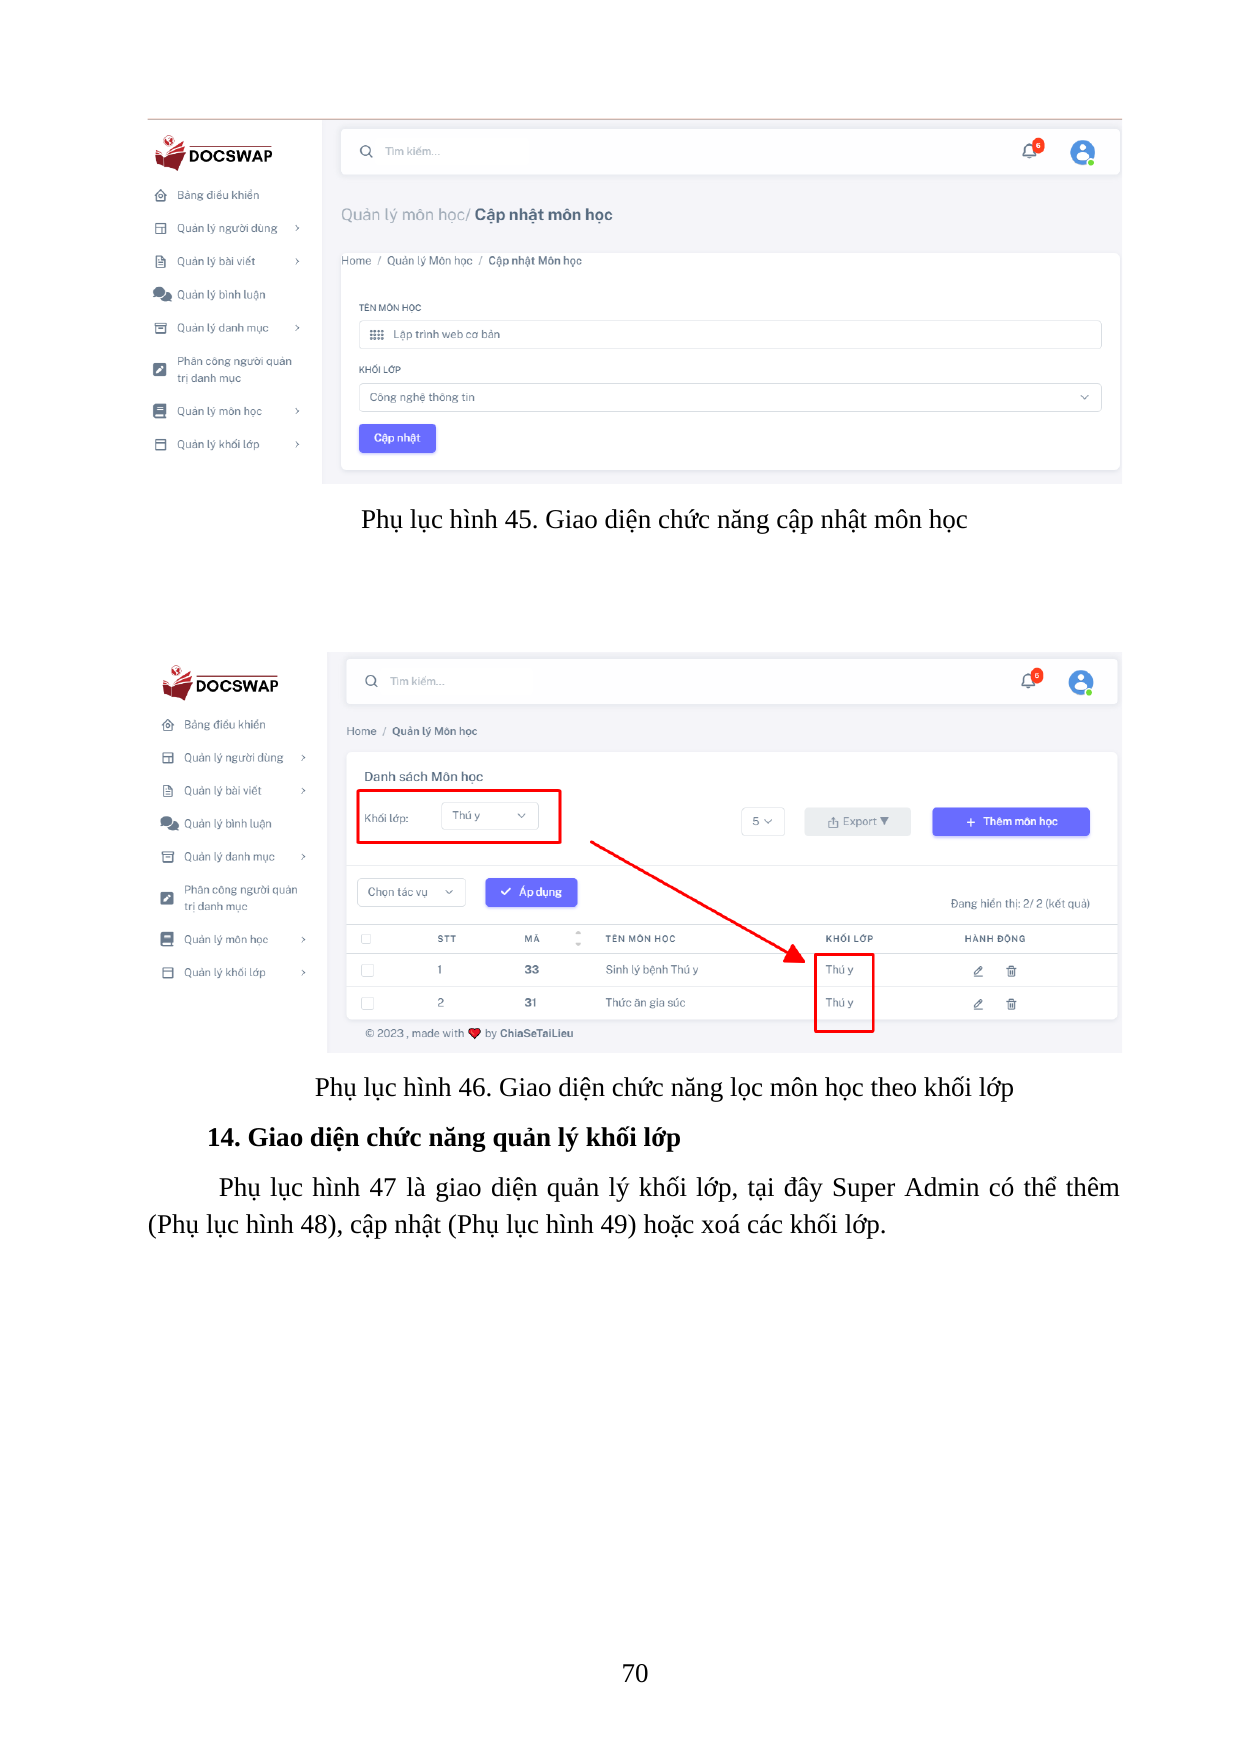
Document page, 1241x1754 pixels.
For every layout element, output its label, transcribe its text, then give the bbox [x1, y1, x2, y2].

text Phụ lục hình 47 là giao diện quản lý khối lớp, tại đây Super Admin có thể thêm (Phụ lục hình 48), cập nhật (Phụ lục hình 49) hoặc xoá các khối lớp. [148, 1171, 1122, 1239]
text Phụ lục hình 46. Giao diện chức năng lọc môn học theo khối lớp [148, 1071, 1122, 1102]
text Phụ lục hình 45. Giao diện chức năng cập nhật môn học [148, 503, 1122, 534]
picture [147, 652, 1123, 1053]
text 14. Giao diện chức năng quản lý khối lớp [148, 1121, 1122, 1152]
picture [147, 118, 1123, 484]
